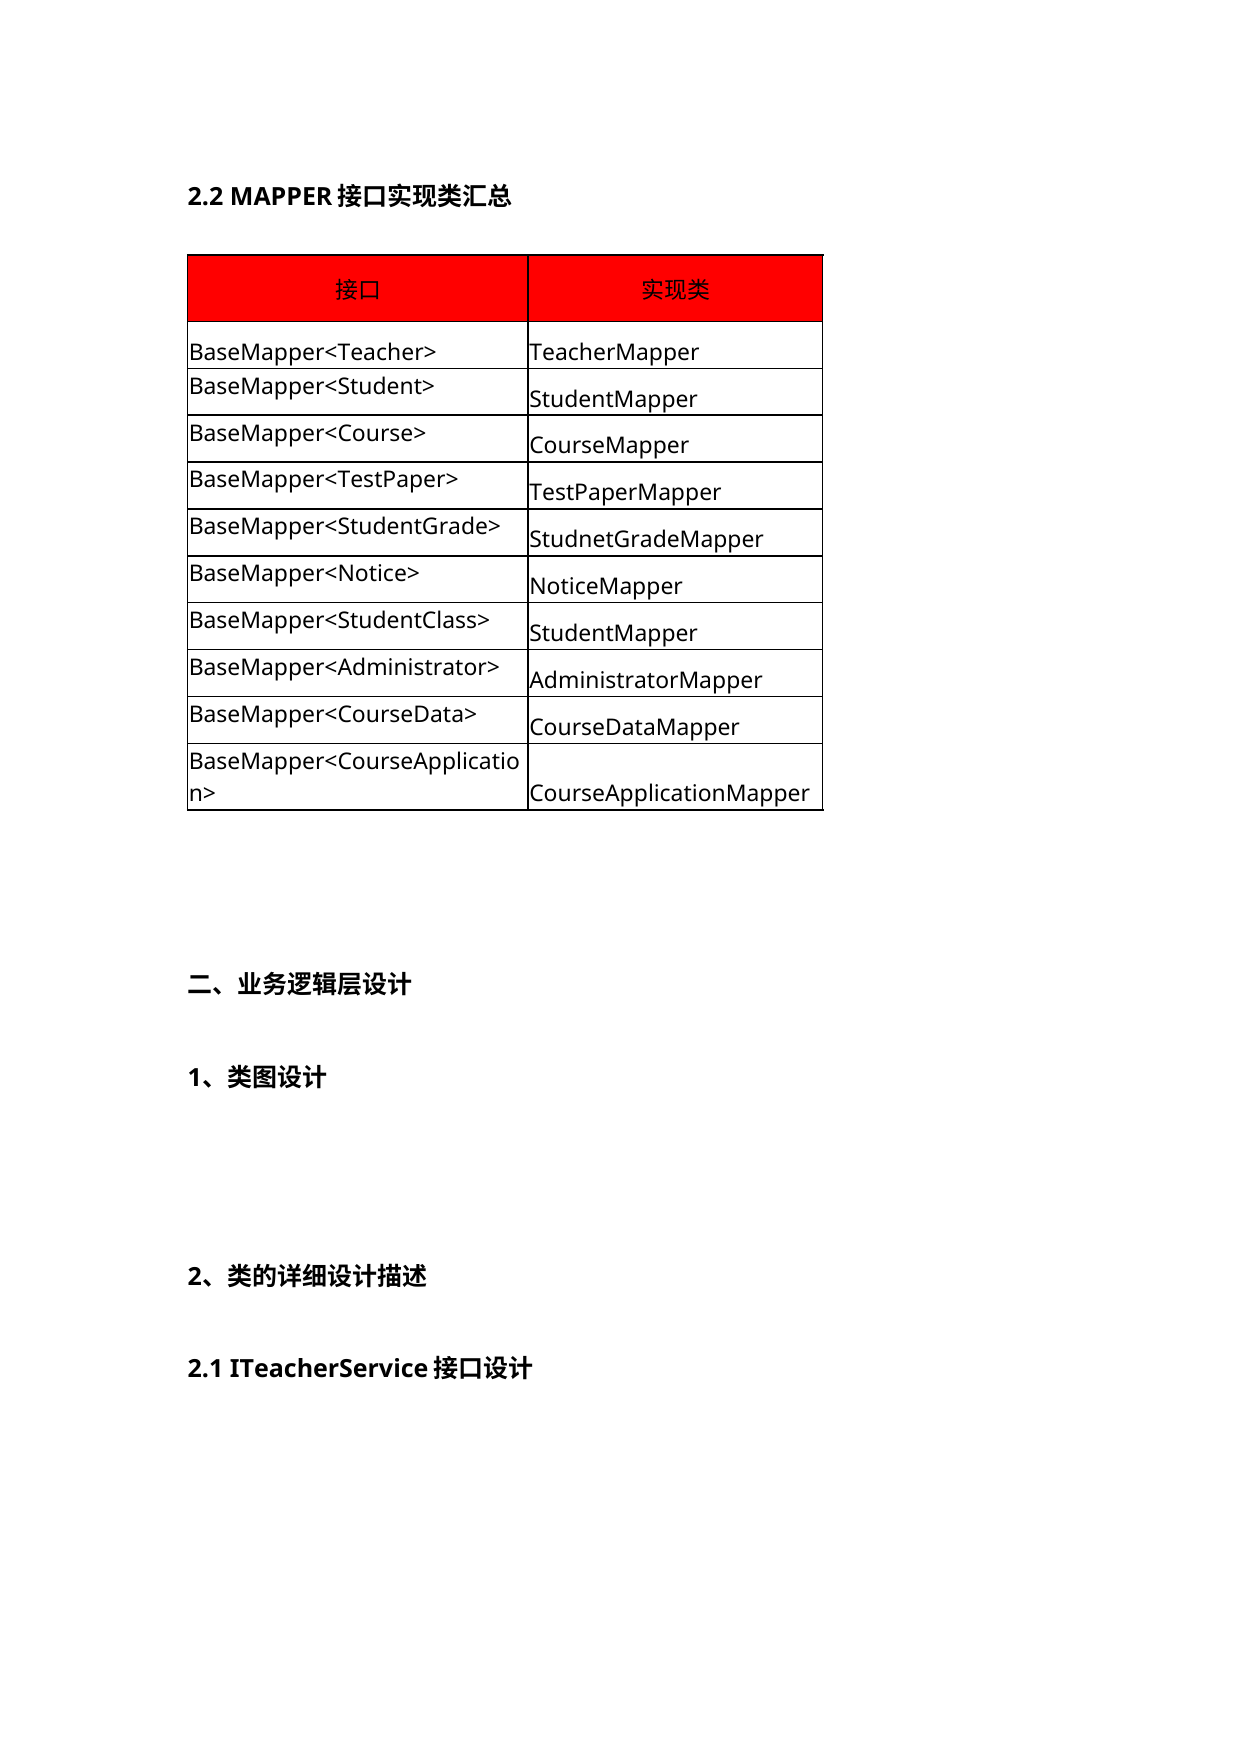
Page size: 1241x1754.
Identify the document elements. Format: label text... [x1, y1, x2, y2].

table_header 接口 [188, 256, 527, 321]
table_cell BaseMapper<CourseApplication> [188, 744, 527, 809]
text 二、业务逻辑层设计 [187, 951, 1053, 1016]
table_cell CourseDataMapper [529, 697, 822, 742]
table_cell StudnetGradeMapper [529, 510, 822, 555]
table_cell BaseMapper<StudentClass> [188, 603, 527, 649]
text 2.1 ITeacherService接口设计 [187, 1334, 1053, 1399]
table_cell CourseApplicationMapper [529, 744, 822, 809]
table_cell TestPaperMapper [529, 463, 822, 508]
table_cell AdministratorMapper [529, 650, 822, 696]
table_cell StudentMapper [529, 369, 822, 414]
table_cell BaseMapper<Notice> [188, 557, 527, 602]
table_cell BaseMapper<CourseData> [188, 697, 527, 742]
table_cell BaseMapper<TestPaper> [188, 463, 527, 508]
text 1、类图设计 [187, 1043, 1053, 1108]
table_cell BaseMapper<Teacher> [188, 322, 527, 367]
table_header 实现类 [529, 256, 822, 321]
table_cell BaseMapper<Administrator> [188, 650, 527, 696]
table_cell BaseMapper<Student> [188, 369, 527, 414]
table_cell NoticeMapper [529, 557, 822, 602]
text 2.2 MAPPER接口实现类汇总 [187, 162, 1053, 227]
table_cell BaseMapper<StudentGrade> [188, 510, 527, 555]
table_cell BaseMapper<Course> [188, 416, 527, 461]
text 2、类的详细设计描述 [187, 1242, 1053, 1307]
table_cell CourseMapper [529, 416, 822, 461]
table_cell TeacherMapper [529, 322, 822, 367]
table_cell StudentMapper [529, 603, 822, 649]
